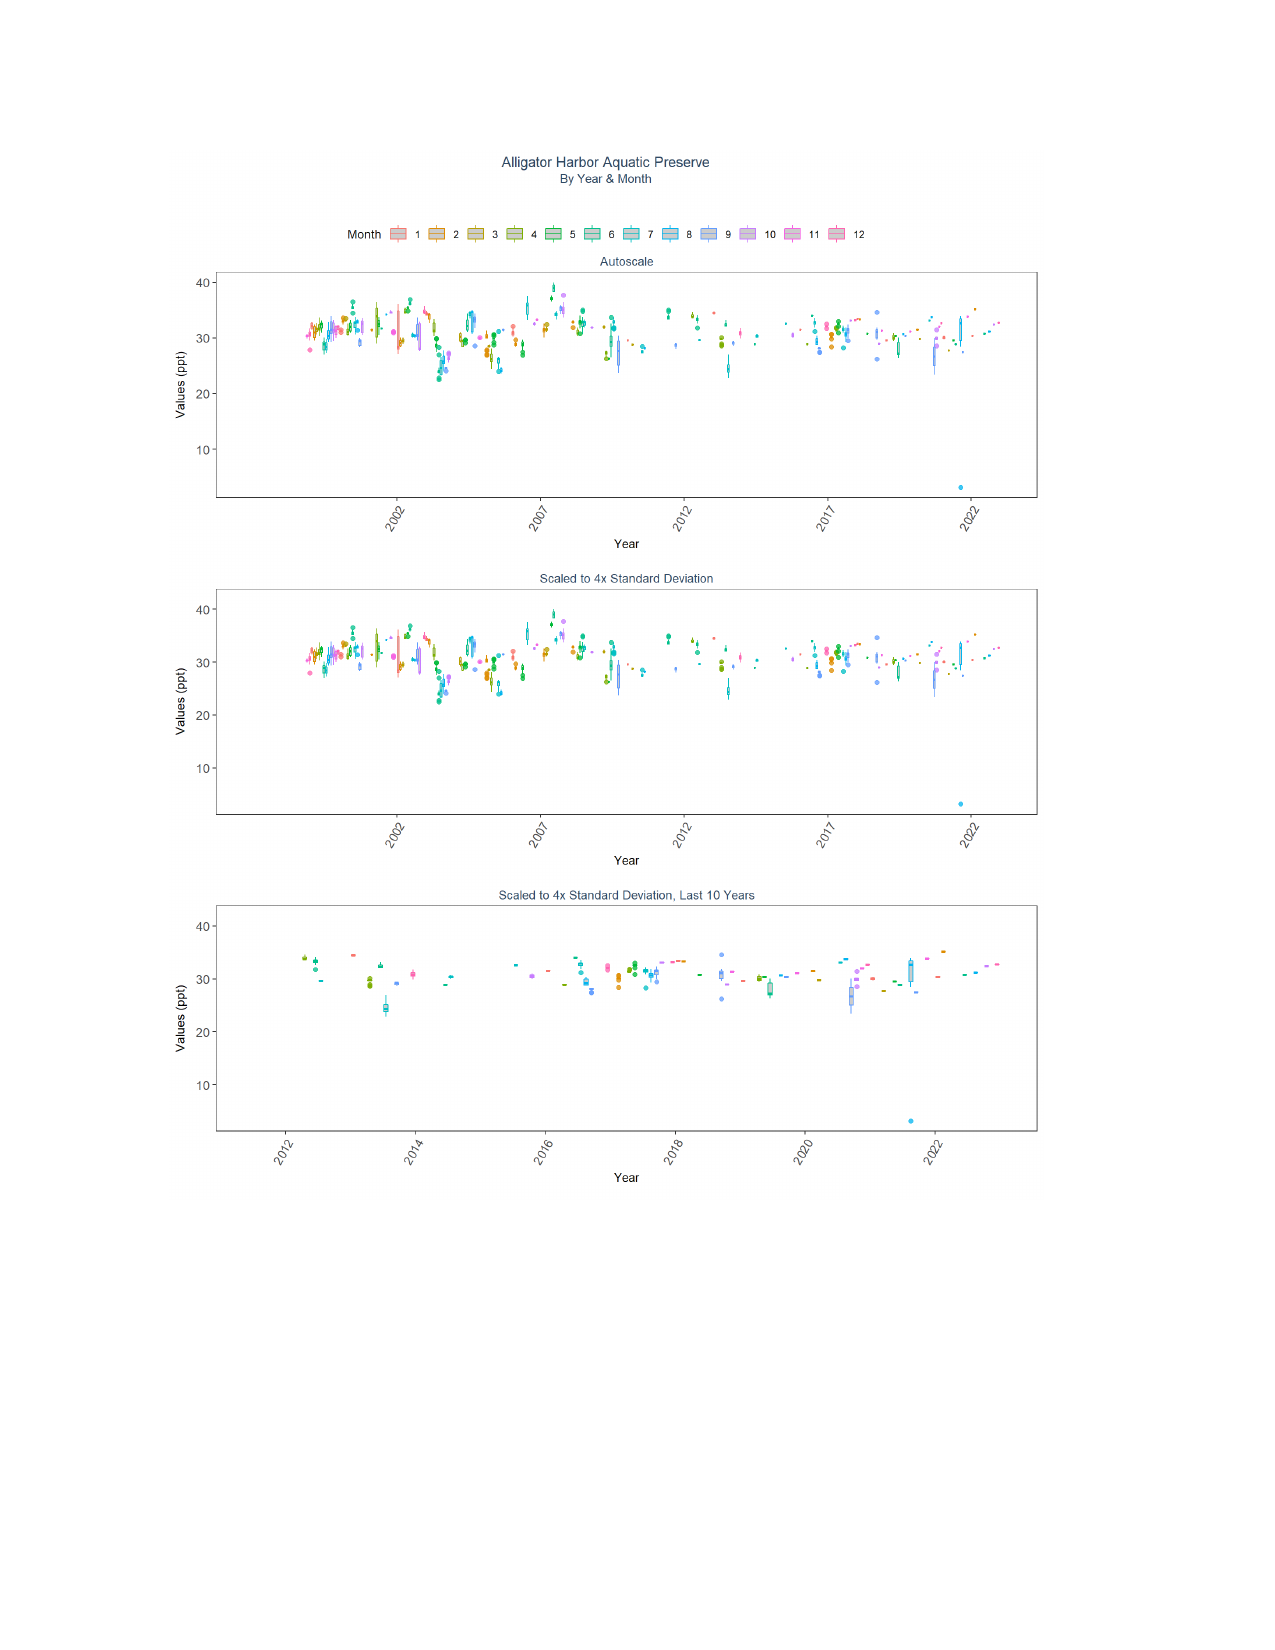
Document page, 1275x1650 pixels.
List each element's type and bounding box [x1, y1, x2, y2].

picture [168, 150, 1044, 1200]
